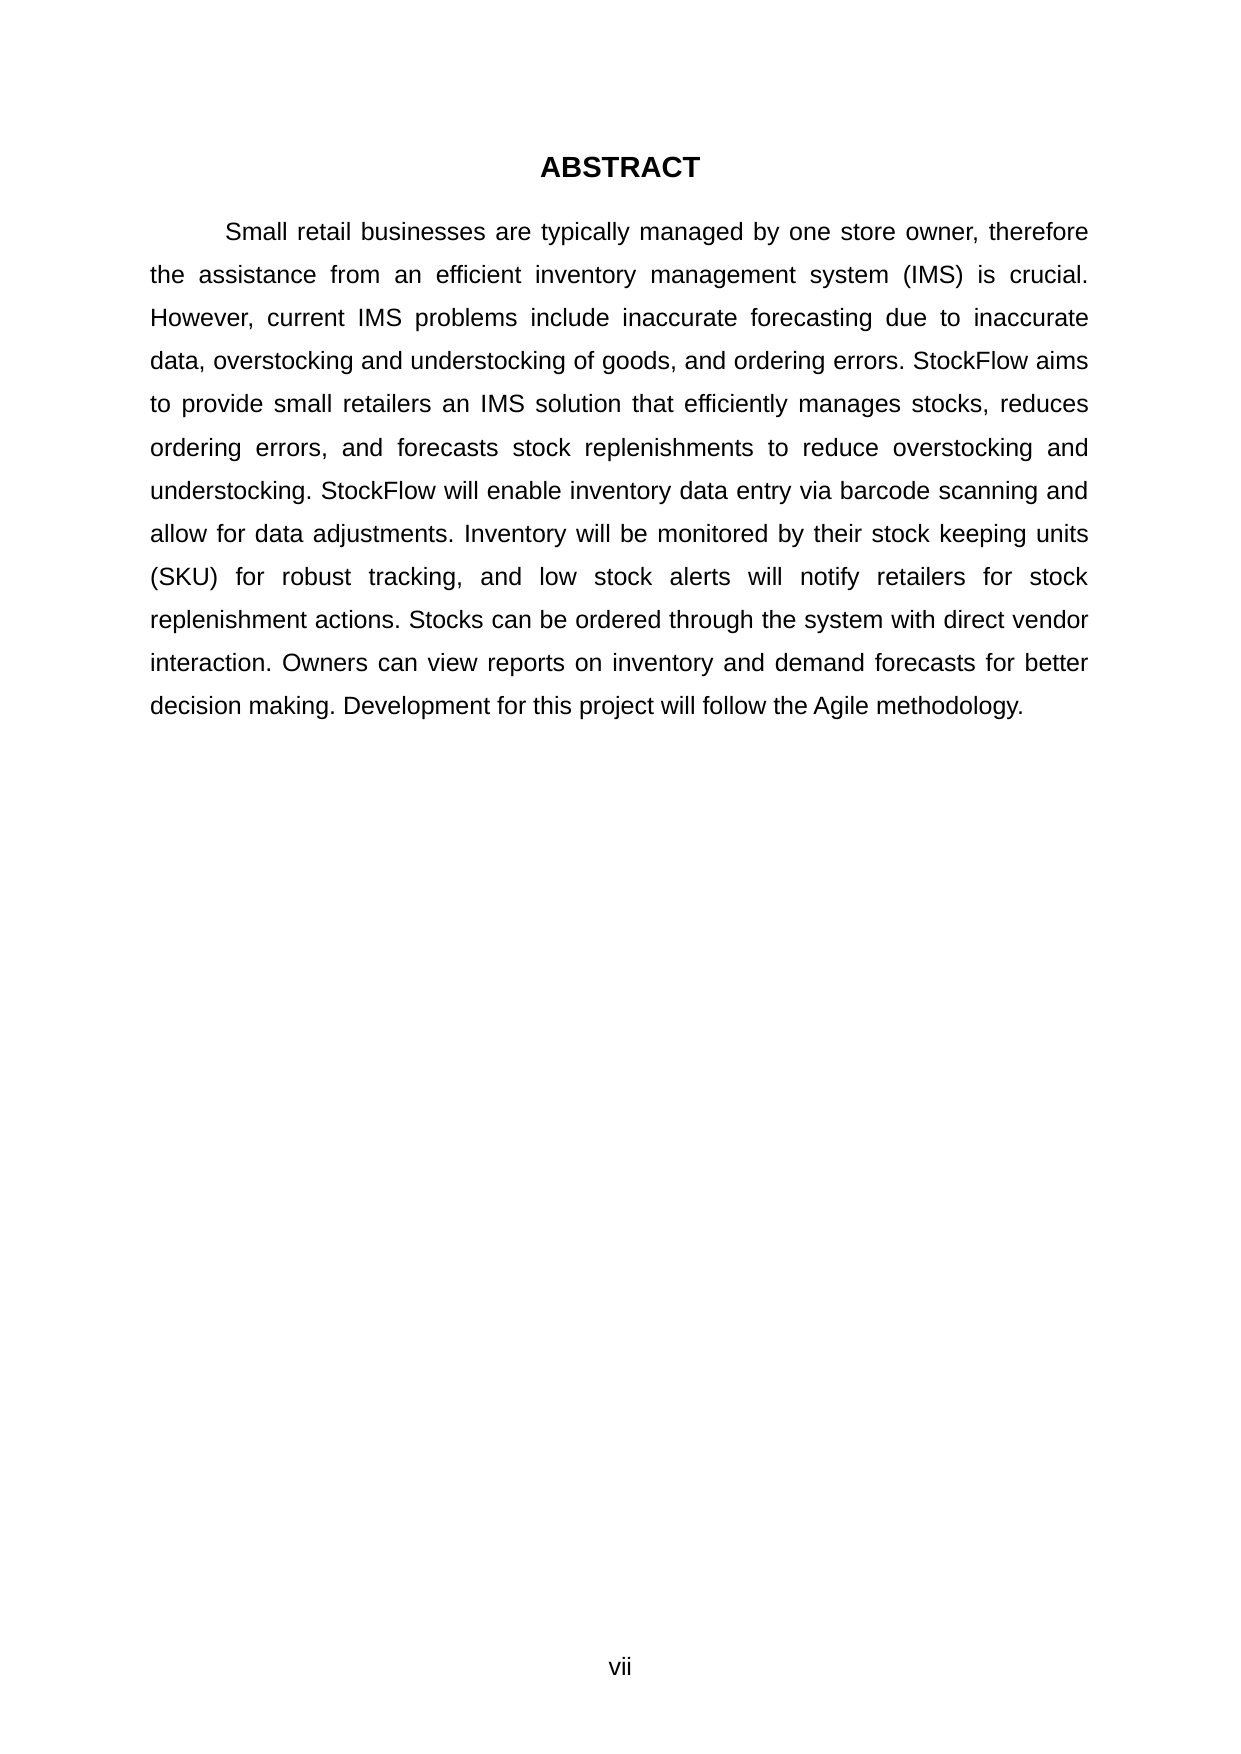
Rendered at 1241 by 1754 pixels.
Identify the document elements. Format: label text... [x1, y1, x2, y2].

text Small retail businesses are typically managed by one store owner, therefore the assistance from an efficient inventory management system (IMS) is crucial. However, current IMS problems include inaccurate forecasting due to inaccurate data, overstocking and understocking of goods, and ordering errors. StockFlow aims to provide small retailers an IMS solution that efficiently manages stocks, reduces ordering errors, and forecasts stock replenishments to reduce overstocking and understocking. StockFlow will enable inventory data entry via barcode scanning and allow for data adjustments. Inventory will be monitored by their stock keeping units (SKU) for robust tracking, and low stock alerts will notify retailers for stock replenishment actions. Stocks can be ordered through the system with direct vendor interaction. Owners can view reports on inventory and demand forecasts for better decision making. Development for this project will follow the Agile methodology. [150, 217, 1090, 720]
title ABSTRACT [150, 150, 1090, 183]
